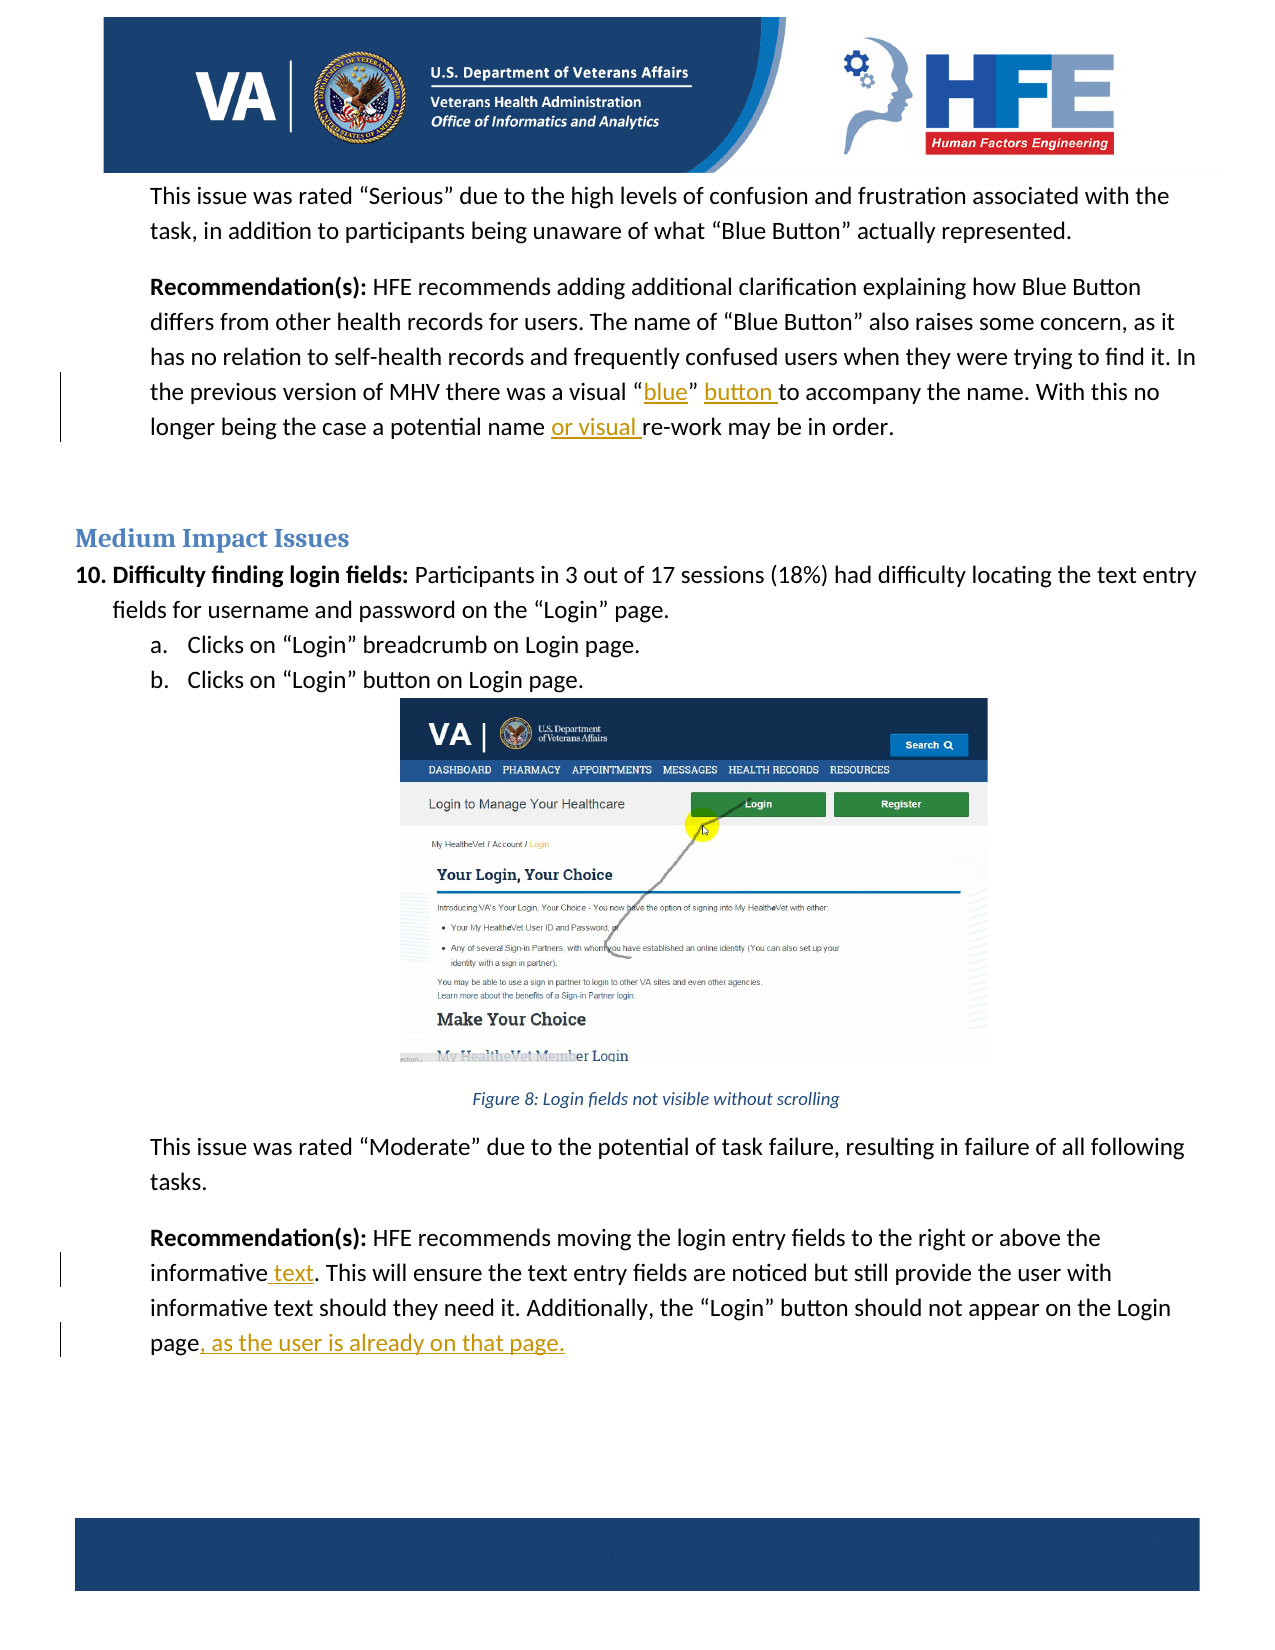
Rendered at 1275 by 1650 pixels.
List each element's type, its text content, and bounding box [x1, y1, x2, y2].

text This issue was rated “Moderate” due to the potential of task failure, resulting in failure of all following tasks. [150, 1131, 1200, 1196]
text Recommendation(s): HFE recommends moving the login entry fields to the right or above the informative. This will ensure the text entry fields are noticed but still provide the user with informative text should they need it. Additionally, the “Login” button should not appear on the Login page [150, 1222, 1200, 1357]
picture [400, 698, 988, 1062]
list Difficulty finding login fields: Participants in 3 out of 17 sessions (18%) had difficulty locating the text entry fields for username and password on the “Login” page. [75, 559, 1200, 624]
list Clicks on “Login” button on Login page. [150, 664, 1200, 694]
text Recommendation(s): HFE recommends adding additional clarification explaining how Blue Button differs from other health records for users. The name of “Blue Button” also raises some concern, as it has no relation to self-health records and frequently confused users when they were trying to find it. In the previous version of MHV there was a visual “” to accompany the name. With this no longer being the case a potential name re-work may be in order. [150, 271, 1200, 442]
picture [103, 17, 1227, 173]
subtitle Medium Impact Issues [75, 523, 1200, 554]
text This issue was rated “Serious” due to the high levels of confusion and frustration associated with the task, in addition to participants being unaware of what “Blue Button” actually represented. [150, 181, 1200, 246]
list Clicks on “Login” breadcrumb on Login page. [150, 629, 1200, 659]
picture [75, 1518, 1200, 1591]
